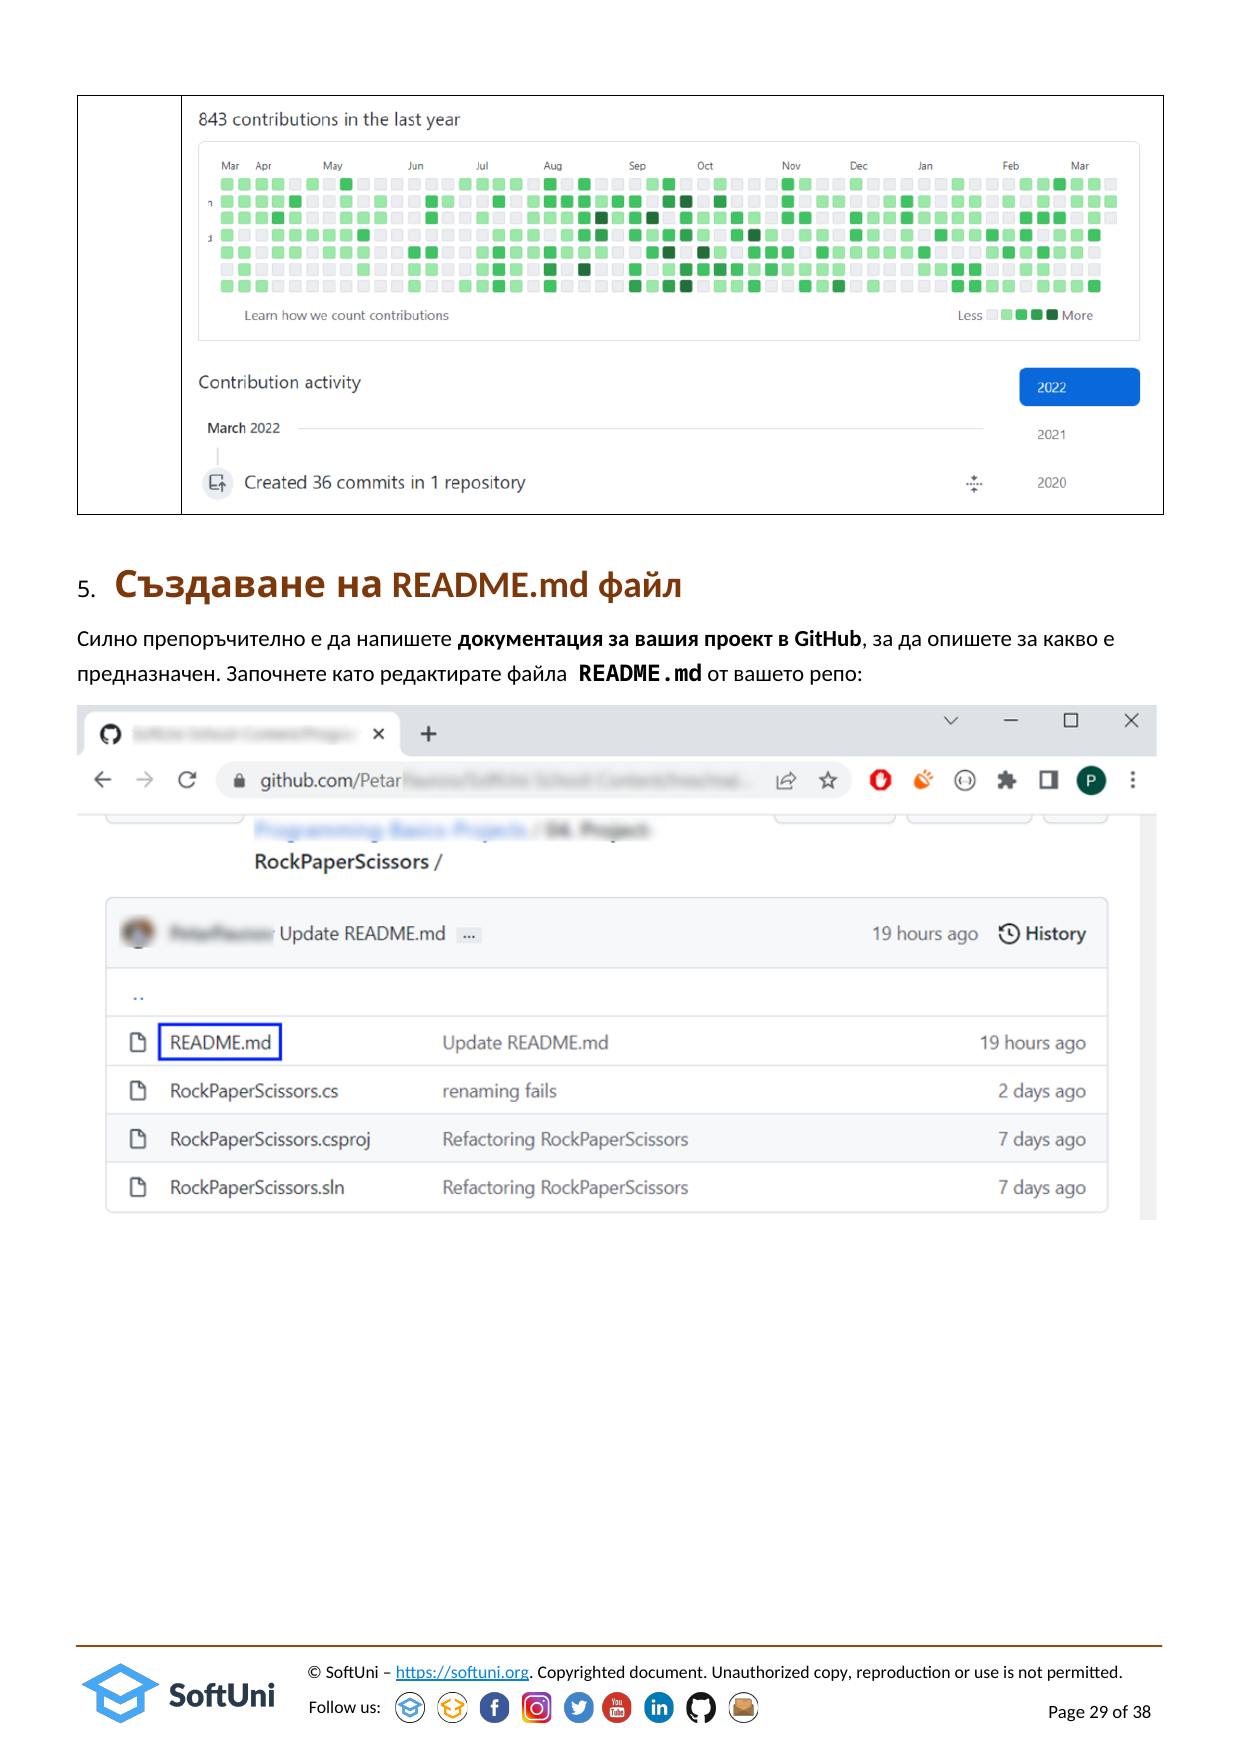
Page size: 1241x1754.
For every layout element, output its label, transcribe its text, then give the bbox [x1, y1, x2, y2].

picture [665, 1692, 674, 1701]
picture [564, 1692, 594, 1723]
picture [602, 1692, 632, 1723]
picture [522, 1692, 552, 1723]
picture [192, 104, 1143, 502]
picture [644, 1714, 653, 1723]
picture [76, 705, 1157, 1220]
picture [658, 1705, 667, 1714]
picture [665, 1714, 674, 1723]
subtitle Създаване на README.md файл [77, 557, 1163, 608]
picture [75, 1658, 281, 1729]
picture [479, 1692, 510, 1723]
table_header [78, 96, 181, 514]
picture [395, 1692, 425, 1723]
picture [686, 1692, 716, 1723]
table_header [182, 96, 1163, 514]
picture [437, 1692, 468, 1723]
text Силно препоръчително е да напишете документация за вашия проект в GitHub, за да опишете за какво е предназначен. Започнете като редактирате файла README.md от вашето репо: [77, 624, 1163, 688]
picture [644, 1692, 653, 1701]
picture [728, 1692, 759, 1723]
